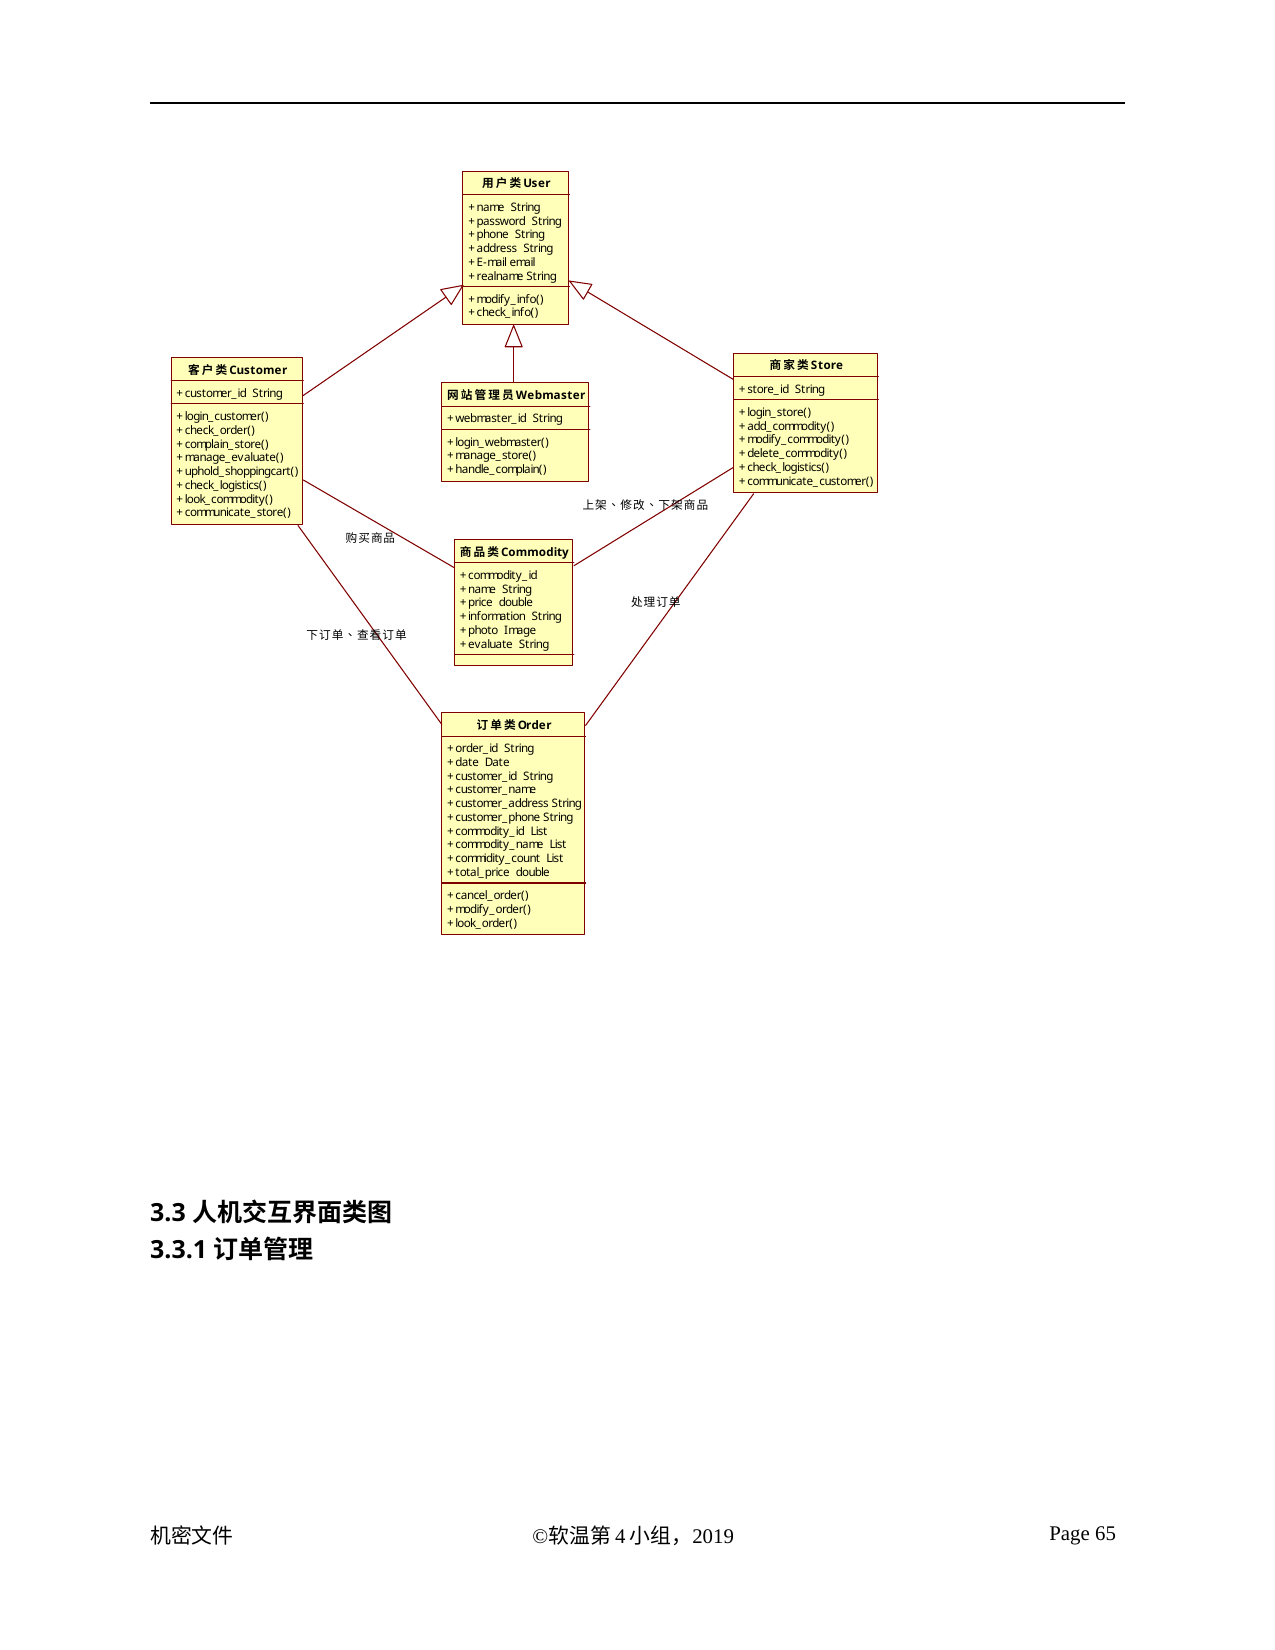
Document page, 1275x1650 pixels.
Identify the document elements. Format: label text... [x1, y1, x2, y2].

list 订单管理 [150, 1229, 1125, 1265]
list 人机交互界面类图 [150, 1193, 1125, 1229]
